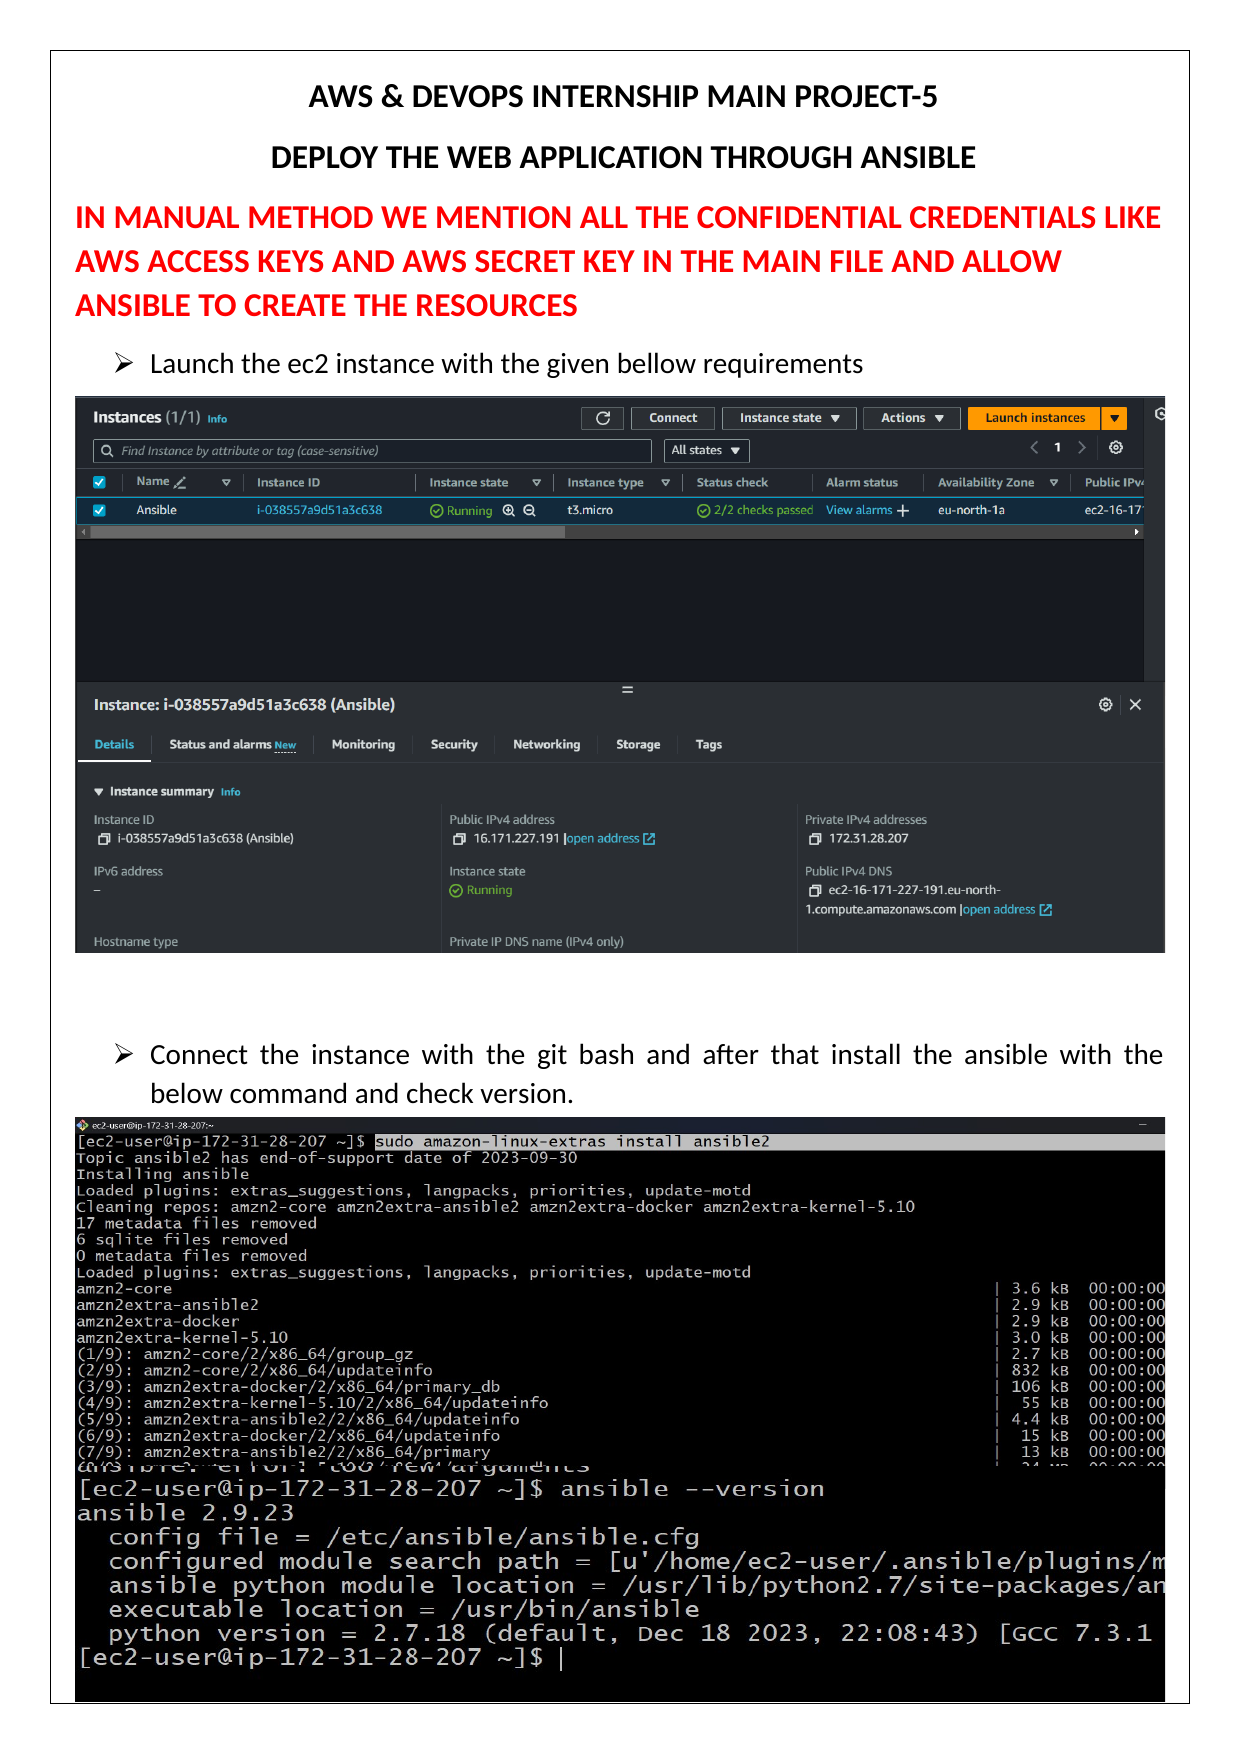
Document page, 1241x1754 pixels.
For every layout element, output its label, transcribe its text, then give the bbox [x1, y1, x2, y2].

list Connect the instance with the git bash and after that install the ansible with the below command and check version. [112, 1036, 1165, 1110]
text IN MANUAL METHOD WE MENTION ALL THE CONFIDENTIAL CREDENTIALS LIKE AWS ACCESS KEYS AND AWS SECRET KEY IN THE MAIN FILE AND ALLOW ANSIBLE TO CREATE THE RESOURCES [75, 196, 1165, 325]
picture [75, 396, 1166, 953]
text AWS & DEVOPS INTERNSHIP MAIN PROJECT-5 [75, 75, 1165, 116]
list Launch the ec2 instance with the given bellow requirements [112, 345, 1165, 380]
picture [75, 1117, 1166, 1702]
text DEPLOY THE WEB APPLICATION THROUGH ANSIBLE [75, 136, 1165, 176]
